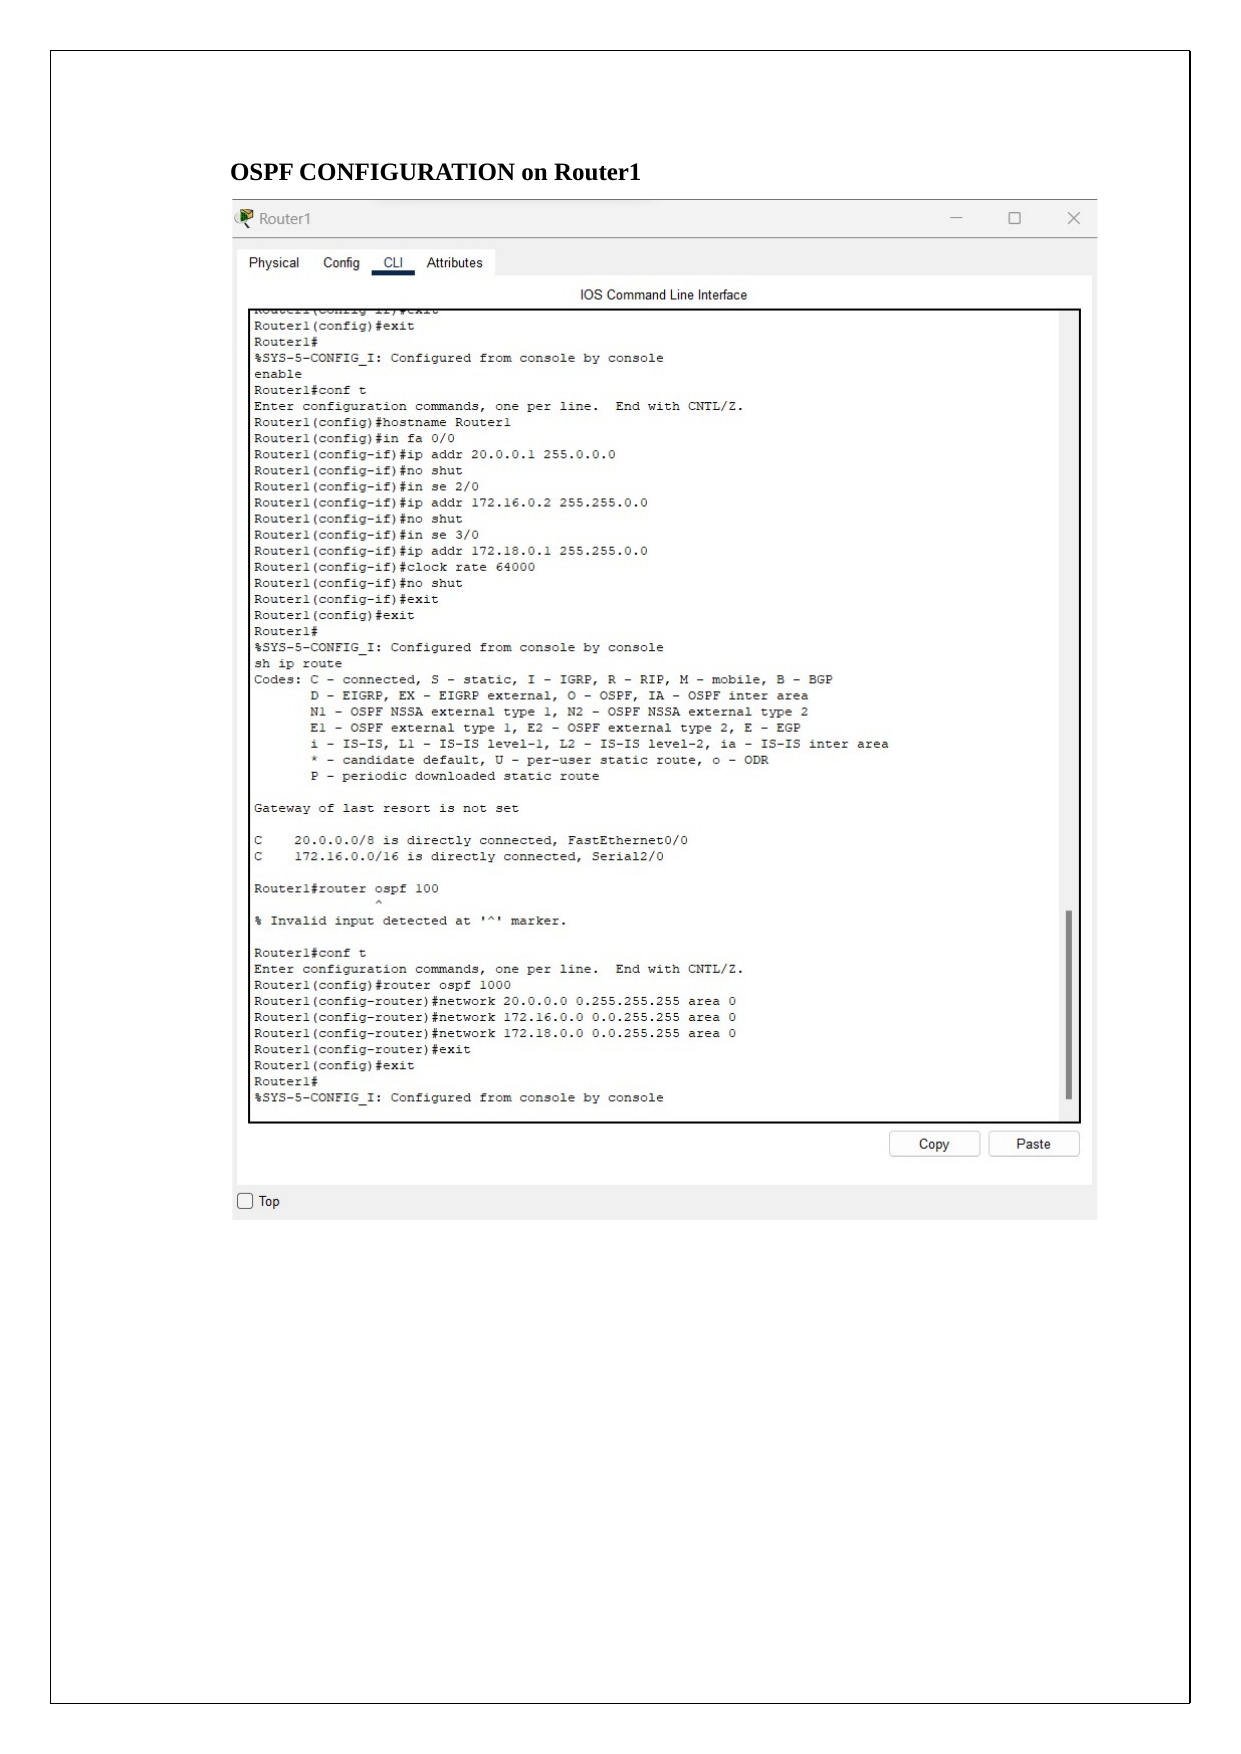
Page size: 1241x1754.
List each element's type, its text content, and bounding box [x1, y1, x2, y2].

picture [232, 199, 1098, 1220]
subtitle OSPF CONFIGURATION on Router1 [223, 157, 1097, 186]
